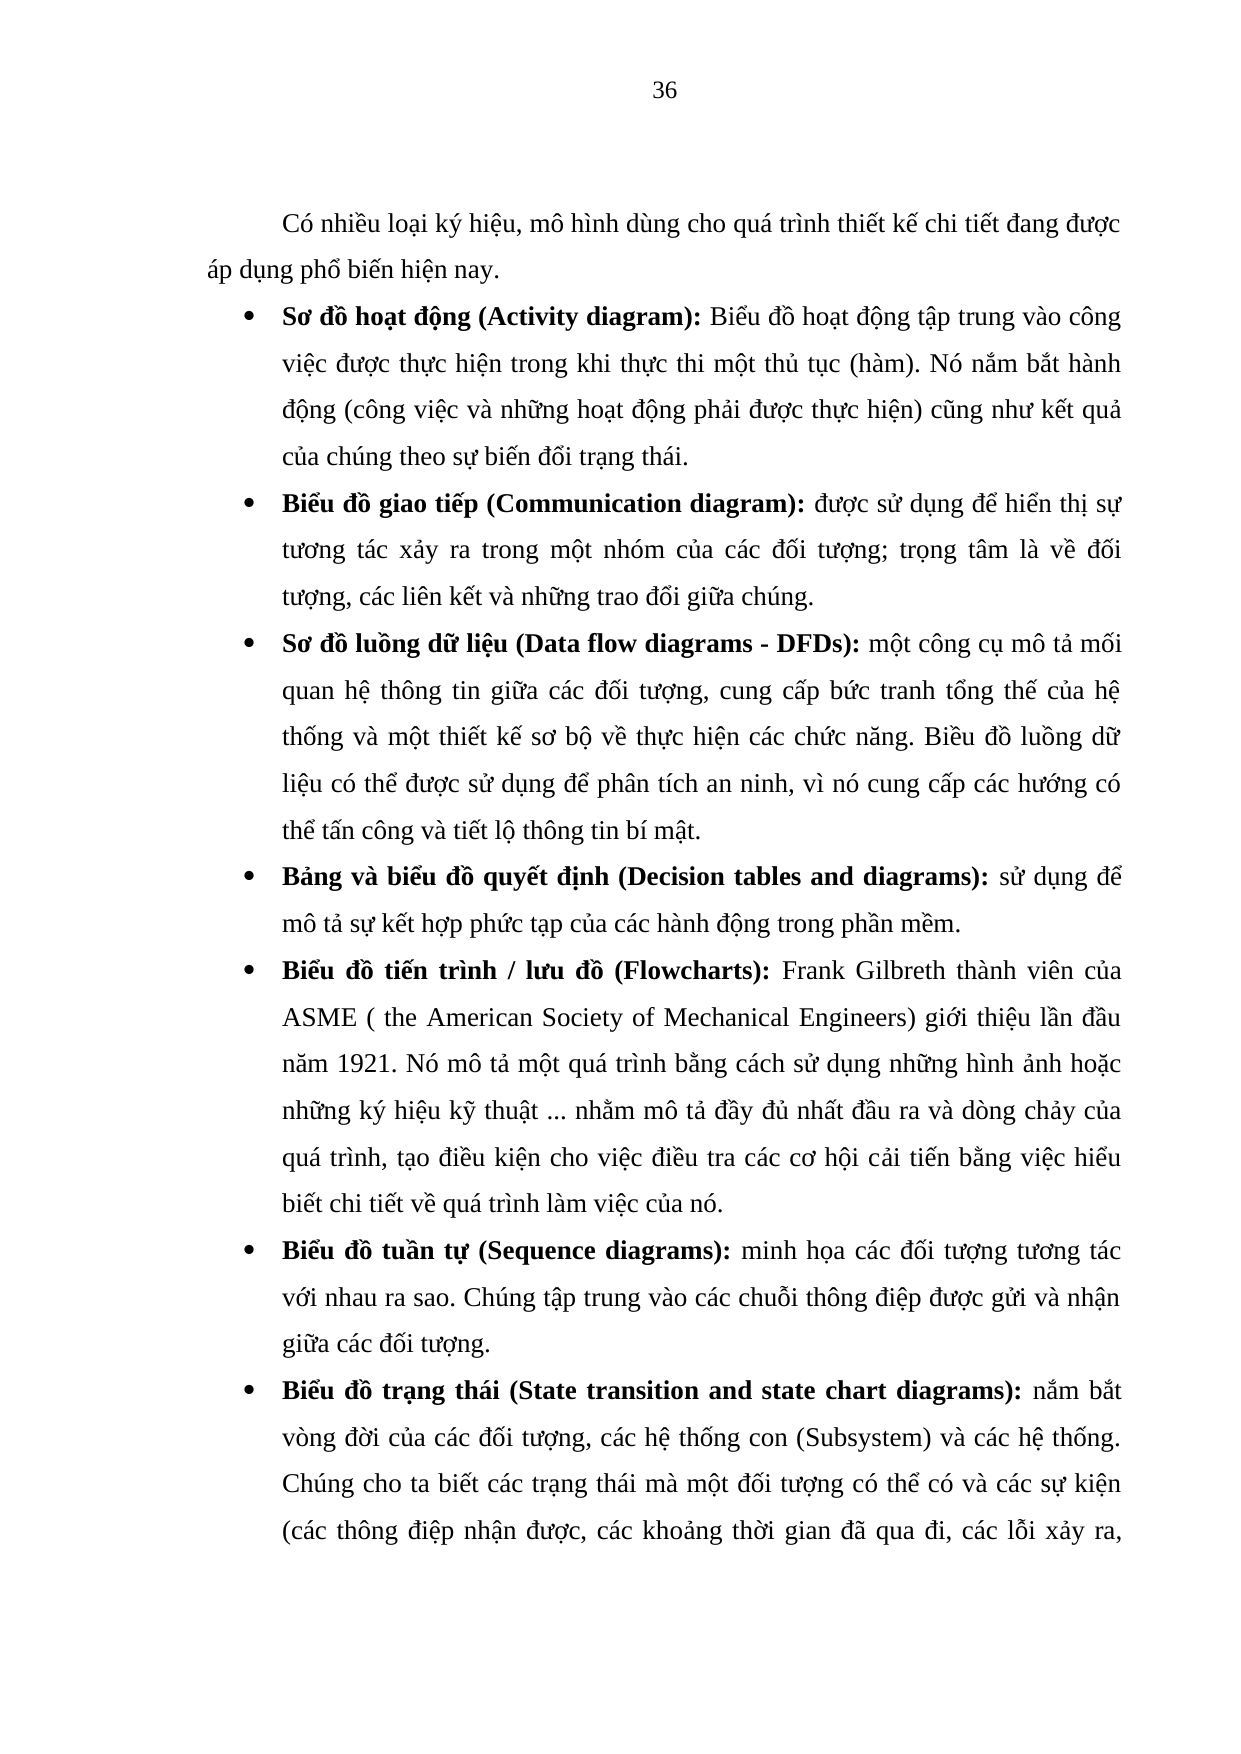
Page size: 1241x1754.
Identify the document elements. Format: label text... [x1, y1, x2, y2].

list Bảng và biểu đồ quyết định (Decision tables and diagrams): sử dụng để mô tả sự kết hợp phức tạp của các hành động trong phần mềm. [244, 860, 1122, 938]
list Sơ đồ luồng dữ liệu (Data flow diagrams - DFDs): một công cụ mô tả mối quan hệ thông tin giữa các đối tượng, cung cấp bức tranh tổng thế của hệ thống và một thiết kế sơ bộ về thực hiện các chức năng. Biều đồ luồng dữ liệu có thể được sử dụng để phân tích an ninh, vì nó cung cấp các hướng có thể tấn công và tiết lộ thông tin bí mật. [244, 627, 1122, 845]
list Biểu đồ tiến trình / lưu đồ (Flowcharts): Frank Gilbreth thành viên của ASME ( the American Society of Mechanical Engineers) giới thiệu lần đầu năm 1921. Nó mô tả một quá trình bằng cách sử dụng những hình ảnh hoặc những ký hiệu kỹ thuật ... nhằm mô tả đầy đủ nhất đầu ra và dòng chảy của quá trình, tạo điều kiện cho việc điều tra các cơ hội cải tiến bằng việc hiểu biết chi tiết về quá trình làm việc của nó. [244, 954, 1122, 1218]
list Sơ đồ hoạt động (Activity diagram): Biểu đồ hoạt động tập trung vào công việc được thực hiện trong khi thực thi một thủ tục (hàm). Nó nắm bắt hành động (công việc và những hoạt động phải được thực hiện) cũng như kết quả của chúng theo sự biến đổi trạng thái. [244, 300, 1122, 471]
text Có nhiều loại ký hiệu, mô hình dùng cho quá trình thiết kế chi tiết đang được áp dụng phổ biến hiện nay. [207, 207, 1122, 284]
list Biểu đồ tuần tự (Sequence diagrams): minh họa các đối tượng tương tác với nhau ra sao. Chúng tập trung vào các chuỗi thông điệp được gửi và nhận giữa các đối tượng. [244, 1234, 1122, 1358]
list Biểu đồ giao tiếp (Communication diagram): được sử dụng để hiển thị sự tương tác xảy ra trong một nhóm của các đối tượng; trọng tâm là về đối tượng, các liên kết và những trao đổi giữa chúng. [244, 487, 1122, 611]
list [244, 1374, 1122, 1545]
